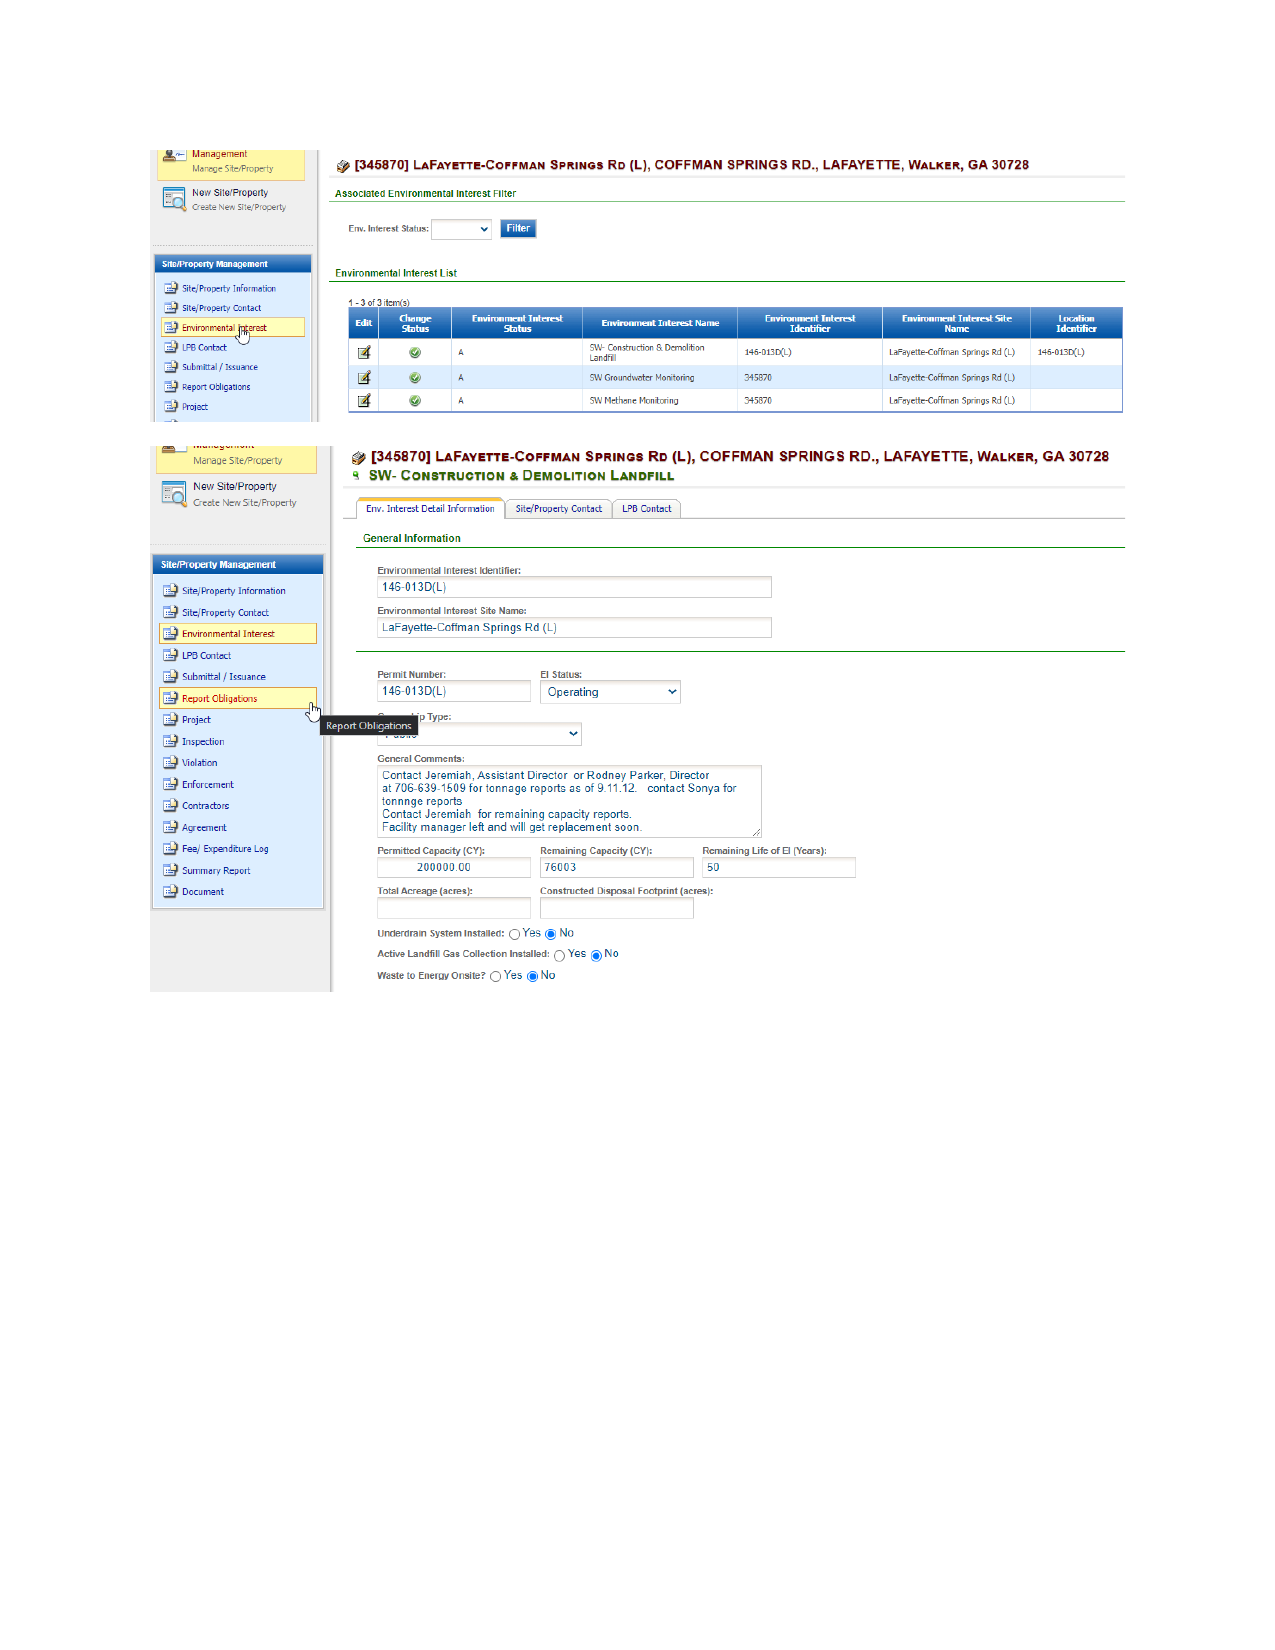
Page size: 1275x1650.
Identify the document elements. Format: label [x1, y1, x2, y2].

picture [150, 150, 1125, 422]
picture [150, 446, 1125, 992]
